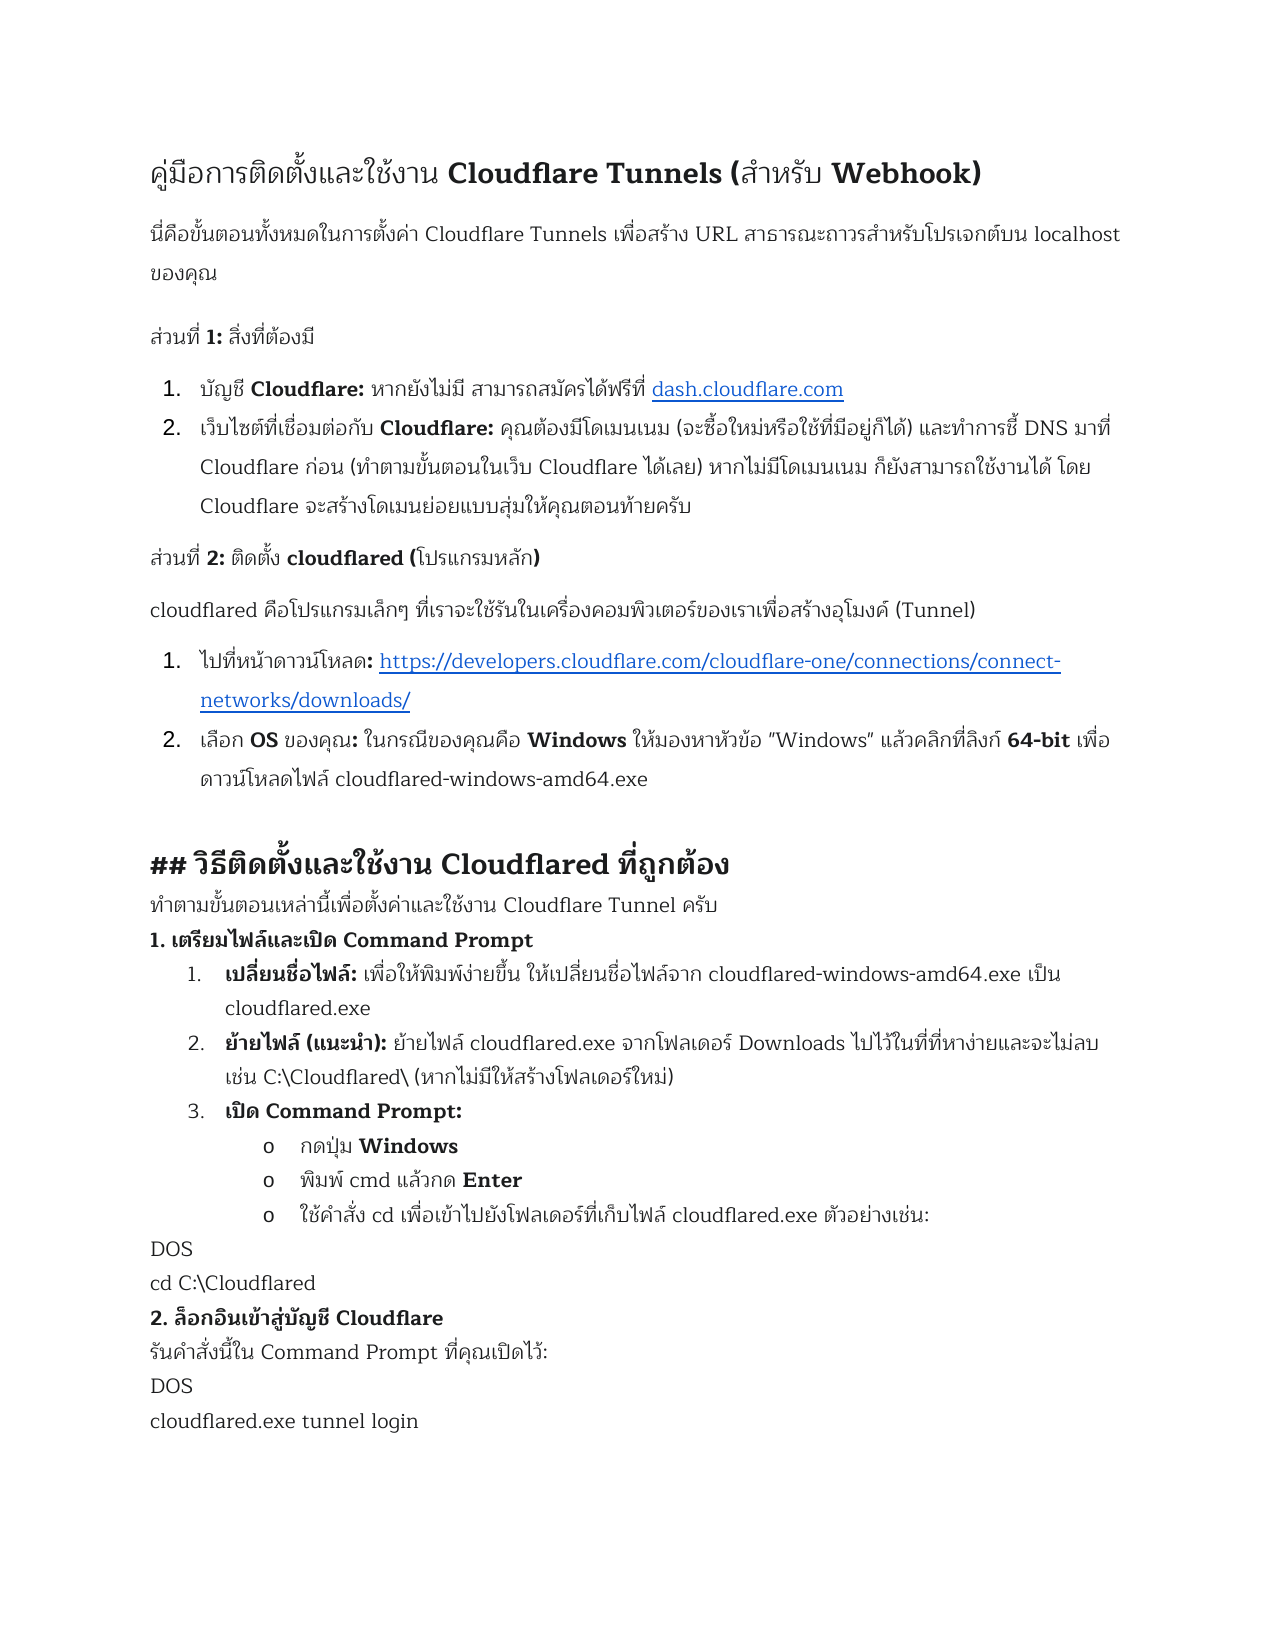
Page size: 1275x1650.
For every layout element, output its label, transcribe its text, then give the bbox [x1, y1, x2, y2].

text cd C:\Cloudflared [150, 1267, 1125, 1301]
list เปลี่ยนชื่อไฟล์: เพื่อให้พิมพ์ง่ายขึ้น ให้เปลี่ยนชื่อไฟล์จาก cloudflared-windows-amd64.exe เป็น cloudflared.exe [187, 957, 1125, 1026]
list ใช้คำสั่ง cd เพื่อเข้าไปยังโฟลเดอร์ที่เก็บไฟล์ cloudflared.exe ตัวอย่างเช่น: [262, 1198, 1125, 1232]
list เลือก OS ของคุณ: ในกรณีของคุณคือ Windows ให้มองหาหัวข้อ "Windows" แล้วคลิกที่ลิงก์ 64-bit เพื่อดาวน์โหลดไฟล์ cloudflared-windows-amd64.exe [162, 723, 1125, 797]
list ย้ายไฟล์ (แนะนำ): ย้ายไฟล์ cloudflared.exe จากโฟลเดอร์ Downloads ไปไว้ในที่ที่หาง่ายและจะไม่ลบ เช่น C:\Cloudflared\ (หากไม่มีให้สร้างโฟลเดอร์ใหม่) [187, 1026, 1125, 1095]
text 2. ล็อกอินเข้าสู่บัญชี Cloudflare [150, 1301, 1125, 1336]
list กดปุ่ม Windows [262, 1129, 1125, 1164]
list เปิด Command Prompt: [187, 1095, 1125, 1129]
list พิมพ์ cmd แล้วกด Enter [262, 1164, 1125, 1198]
text ## วิธีติดตั้งและใช้งาน Cloudflared ที่ถูกต้อง [150, 841, 1125, 889]
text นี่คือขั้นตอนทั้งหมดในการตั้งค่า Cloudflare Tunnels เพื่อสร้าง URL สาธารณะถาวรสำหรับโปรเจกต์บน localhost ของคุณ [150, 217, 1125, 291]
text cloudflared คือโปรแกรมเล็กๆ ที่เราจะใช้รันในเครื่องคอมพิวเตอร์ของเราเพื่อสร้างอุโมงค์ (Tunnel) [150, 593, 1125, 627]
text 1. เตรียมไฟล์และเปิด Command Prompt [150, 923, 1125, 957]
list เว็บไซต์ที่เชื่อมต่อกับ Cloudflare: คุณต้องมีโดเมนเนม (จะซื้อใหม่หรือใช้ที่มีอยู่ก็ได้) และทำการชี้ DNS มาที่ Cloudflare ก่อน (ทำตามขั้นตอนในเว็บ Cloudflare ได้เลย) หากไม่มีโดเมนเนม ก็ยังสามารถใช้งานได้ โดย Cloudflare จะสร้างโดเมนย่อยแบบสุ่มให้คุณตอนท้ายครับ [162, 411, 1125, 524]
list บัญชี Cloudflare: หากยังไม่มี สามารถสมัครได้ฟรีที่ dash.cloudflare.com [162, 372, 1125, 407]
text DOS [150, 1370, 1125, 1404]
subtitle ส่วนที่ 2: ติดตั้ง cloudflared (โปรแกรมหลัก) [150, 541, 1125, 576]
list ไปที่หน้าดาวน์โหลด: https://developers.cloudflare.com/cloudflare-one/connections/connect-networks/downloads/ [162, 645, 1125, 718]
subtitle ส่วนที่ 1: สิ่งที่ต้องมี [150, 321, 1125, 355]
text รันคำสั่งนี้ใน Command Prompt ที่คุณเปิดไว้: [150, 1336, 1125, 1370]
subtitle คู่มือการติดตั้งและใช้งาน Cloudflare Tunnels (สำหรับ Webhook) [150, 150, 1125, 198]
text DOS [150, 1232, 1125, 1267]
text ทำตามขั้นตอนเหล่านี้เพื่อตั้งค่าและใช้งาน Cloudflare Tunnel ครับ [150, 889, 1125, 923]
text cloudflared.exe tunnel login [150, 1404, 1125, 1439]
